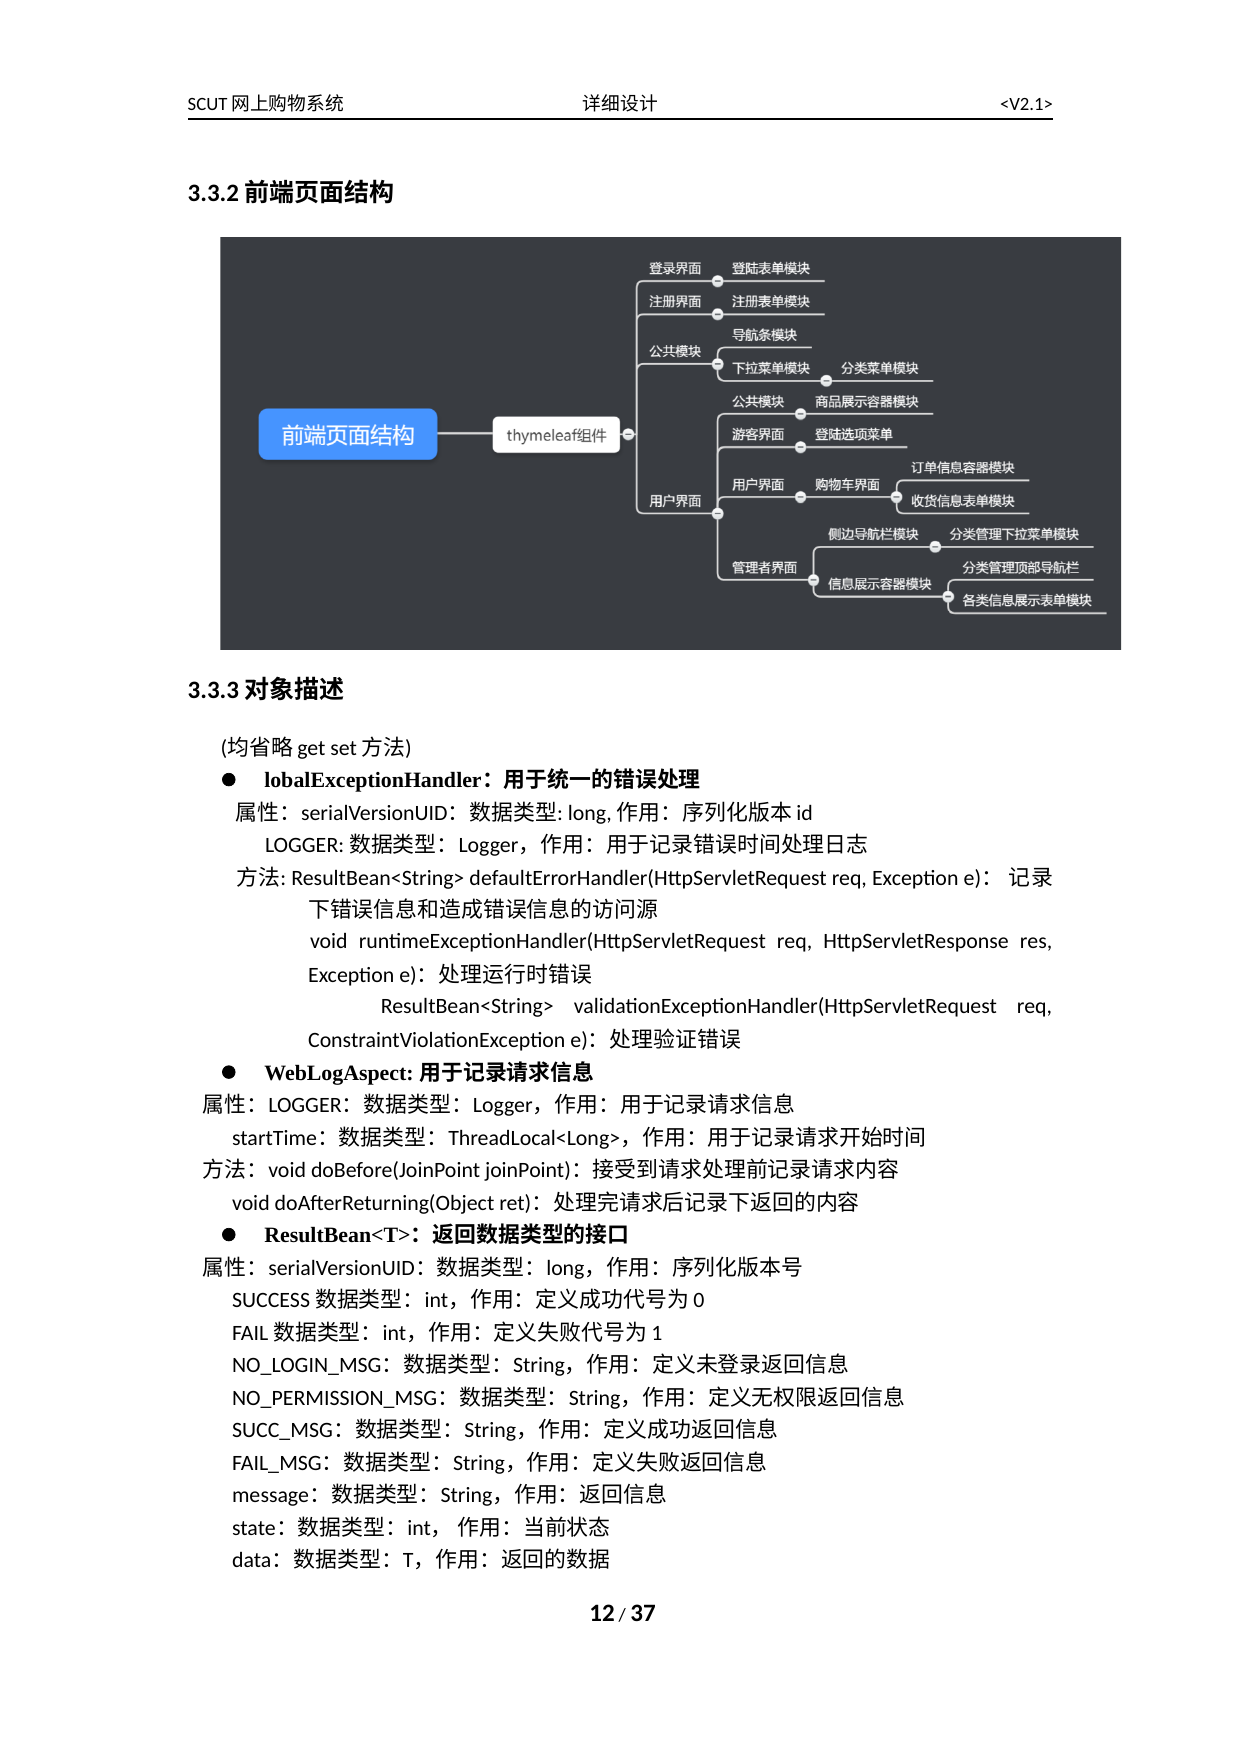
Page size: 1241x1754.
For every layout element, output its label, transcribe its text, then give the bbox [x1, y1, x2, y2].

subtitle 3.3.2 前端页面结构 [187, 158, 1053, 223]
text ResultBean<String> validationExceptionHandler(HttpServletRequest req, ConstraintViolationException e)：处理验证错误 [220, 989, 1053, 1054]
text void runtimeExceptionHandler(HttpServletRequest req, HttpServletResponse res, Exception e)：处理运行时错误 [220, 924, 1053, 989]
text data：数据类型：T，作用：返回的数据 [187, 1542, 1053, 1574]
text 方法：void doBefore(JoinPoint joinPoint)：接受到请求处理前记录请求内容 [187, 1152, 1053, 1184]
text 属性：serialVersionUID：数据类型：long，作用：序列化版本号 [187, 1249, 1053, 1282]
text SUCCESS 数据类型：int，作用：定义成功代号为0 [187, 1282, 1053, 1314]
list WebLogAspect: 用于记录请求信息 [220, 1054, 1053, 1087]
text NO_PERMISSION_MSG：数据类型：String，作用：定义无权限返回信息 [187, 1379, 1053, 1412]
text message：数据类型：String，作用：返回信息 [187, 1477, 1053, 1509]
subtitle 3.3.3 对象描述 [187, 655, 1053, 720]
text 属性：serialVersionUID：数据类型: long, 作用：序列化版本id [187, 794, 1053, 827]
list ResultBean<T>：返回数据类型的接口 [220, 1217, 1053, 1249]
text FAIL_MSG：数据类型：String，作用：定义失败返回信息 [187, 1444, 1053, 1477]
text startTime：数据类型：ThreadLocal<Long>，作用：用于记录请求开始时间 [187, 1119, 1053, 1152]
text LOGGER: 数据类型：Logger，作用：用于记录错误时间处理日志 [187, 827, 1053, 859]
text state：数据类型：int， 作用：当前状态 [187, 1509, 1053, 1542]
text NO_LOGIN_MSG：数据类型：String，作用：定义未登录返回信息 [187, 1347, 1053, 1379]
list lobalExceptionHandler：用于统一的错误处理 [220, 762, 1053, 794]
text FAIL 数据类型：int，作用：定义失败代号为1 [187, 1314, 1053, 1347]
text SUCC_MSG：数据类型：String，作用：定义成功返回信息 [187, 1412, 1053, 1444]
text (均省略get set方法) [187, 729, 1053, 762]
text 方法: ResultBean<String> defaultErrorHandler(HttpServletRequest req, Exception e)： 记录下错误信息和造成错误信息的访问源 [220, 859, 1053, 924]
picture [220, 237, 1122, 650]
text void doAfterReturning(Object ret)：处理完请求后记录下返回的内容 [187, 1184, 1053, 1217]
text 属性：LOGGER：数据类型：Logger，作用：用于记录请求信息 [187, 1087, 1053, 1119]
